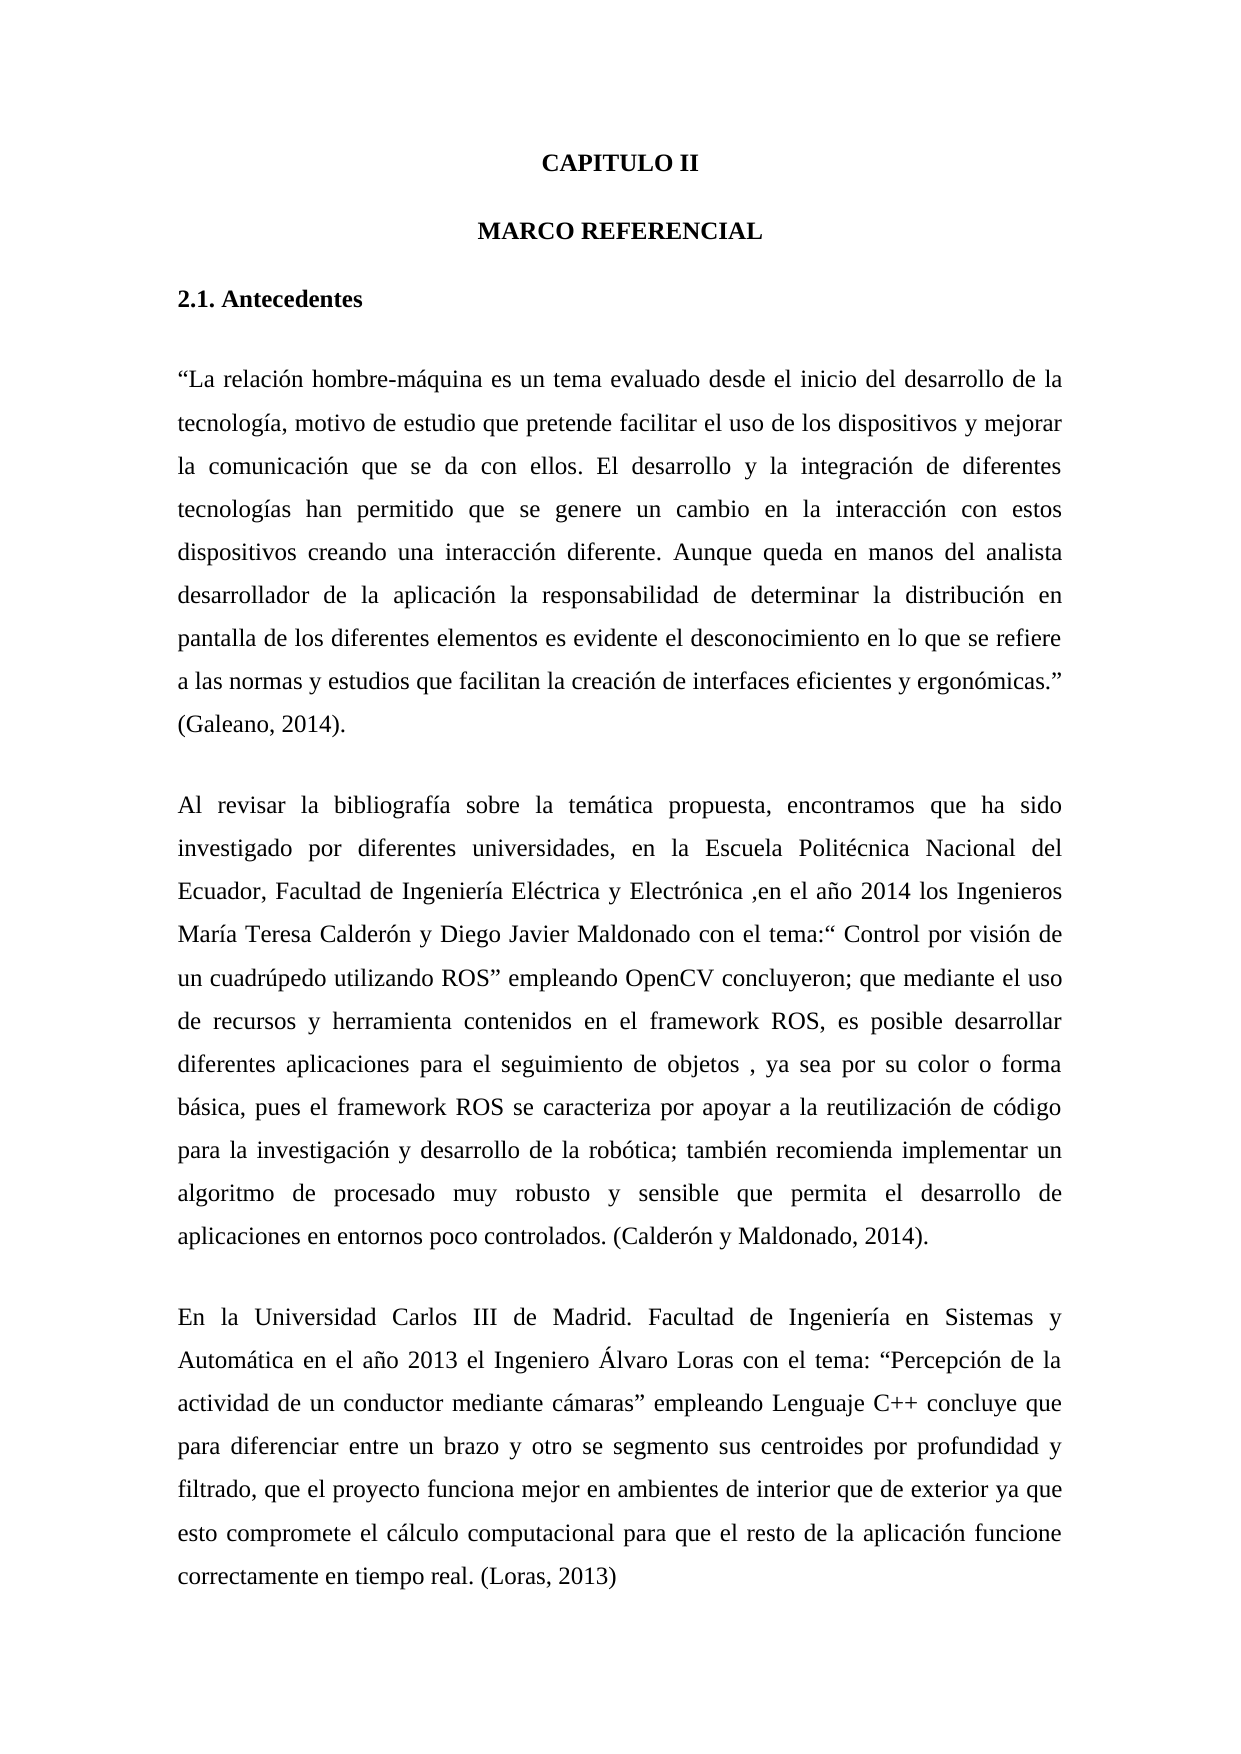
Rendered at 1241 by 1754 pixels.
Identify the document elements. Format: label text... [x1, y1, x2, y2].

subtitle CAPITULO II [177, 148, 1063, 176]
text “La relación hombre-máquina es un tema evaluado desde el inicio del desarrollo de la tecnología, motivo de estudio que pretende facilitar el uso de los dispositivos y mejorar la comunicación que se da con ellos. El desarrollo y la integración de diferentes tecnologías han permitido que se genere un cambio en la interacción con estos dispositivos creando una interacción diferente. Aunque queda en manos del analista desarrollador de la aplicación la responsabilidad de determinar la distribución en pantalla de los diferentes elementos es evidente el desconocimiento en lo que se refiere a las normas y estudios que facilitan la creación de interfaces eficientes y ergonómicas.” (Galeano, 2014). [177, 364, 1063, 738]
text Al revisar la bibliografía sobre la temática propuesta, encontramos que ha sido investigado por diferentes universidades, en la Escuela Politécnica Nacional del Ecuador, Facultad de Ingeniería Eléctrica y Electrónica ,en el año 2014 los Ingenieros María Teresa Calderón y Diego Javier Maldonado con el tema:“ Control por visión de un cuadrúpedo utilizando ROS” empleando OpenCV concluyeron; que mediante el uso de recursos y herramienta contenidos en el framework ROS, es posible desarrollar diferentes aplicaciones para el seguimiento de objetos , ya sea por su color o forma básica, pues el framework ROS se caracteriza por apoyar a la reutilización de código para la investigación y desarrollo de la robótica; también recomienda implementar un algoritmo de procesado muy robusto y sensible que permita el desarrollo de aplicaciones en entornos poco controlados. (Calderón y Maldonado, 2014). [177, 790, 1063, 1250]
subtitle 2.1. Antecedentes [177, 284, 1063, 313]
text En la Universidad Carlos III de Madrid. Facultad de Ingeniería en Sistemas y Automática en el año 2013 el Ingeniero Álvaro Loras con el tema: “Percepción de la actividad de un conductor mediante cámaras” empleando Lenguaje C++ concluye que para diferenciar entre un brazo y otro se segmento sus centroides por profundidad y filtrado, que el proyecto funciona mejor en ambientes de interior que de exterior ya que esto compromete el cálculo computacional para que el resto de la aplicación funcione correctamente en tiempo real. (Loras, 2013) [177, 1302, 1063, 1589]
subtitle MARCO REFERENCIAL [177, 216, 1063, 244]
